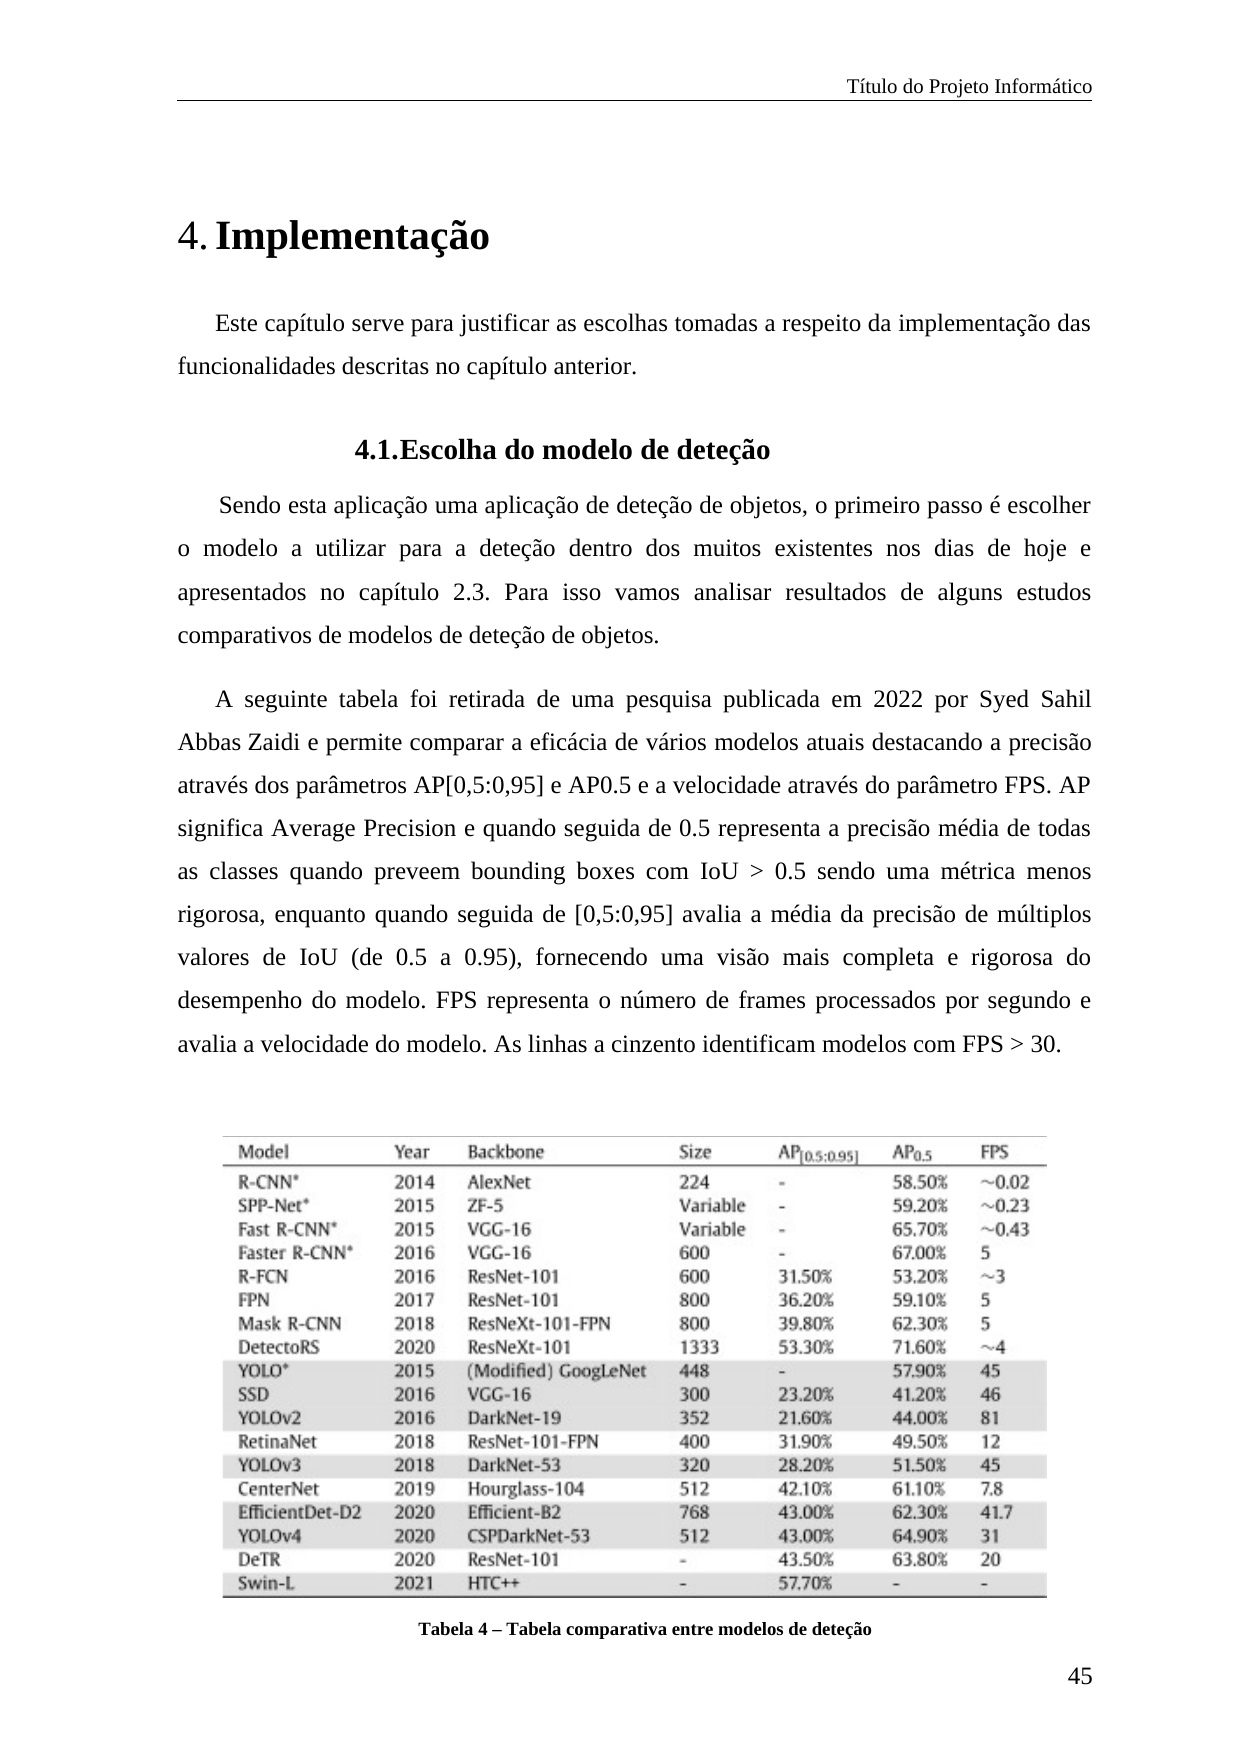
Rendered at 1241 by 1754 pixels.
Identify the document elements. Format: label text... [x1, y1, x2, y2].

subtitle Implementação [177, 210, 1092, 258]
text Este capítulo serve para justificar as escolhas tomadas a respeito da implementação das funcionalidades descritas no capítulo anterior. [177, 308, 1092, 380]
text Sendo esta aplicação uma aplicação de deteção de objetos, o primeiro passo é escolher o modelo a utilizar para a deteção dentro dos muitos existentes nos dias de hoje e apresentados no capítulo 2.3. Para isso vamos analisar resultados de alguns estudos comparativos de modelos de deteção de objetos. [177, 490, 1092, 648]
text A seguinte tabela foi retirada de uma pesquisa publicada em 2022 por Syed Sahil Abbas Zaidi e permite comparar a eficácia de vários modelos atuais destacando a precisão através dos parâmetros AP[0,5:0,95] e AP0.5 e a velocidade através do parâmetro FPS. AP significa Average Precision e quando seguida de 0.5 representa a precisão média de todas as classes quando preveem bounding boxes com IoU > 0.5 sendo uma métrica menos rigorosa, enquanto quando seguida de [0,5:0,95] avalia a média da precisão de múltiplos valores de IoU (de 0.5 a 0.95), fornecendo uma visão mais completa e rigorosa do desempenho do modelo. FPS representa o número de frames processados por segundo e avalia a velocidade do modelo. As linhas a cinzento identificam modelos com FPS > 30. [177, 684, 1092, 1057]
picture [222, 1136, 1047, 1598]
subtitle Escolha do modelo de deteção [354, 432, 1092, 465]
